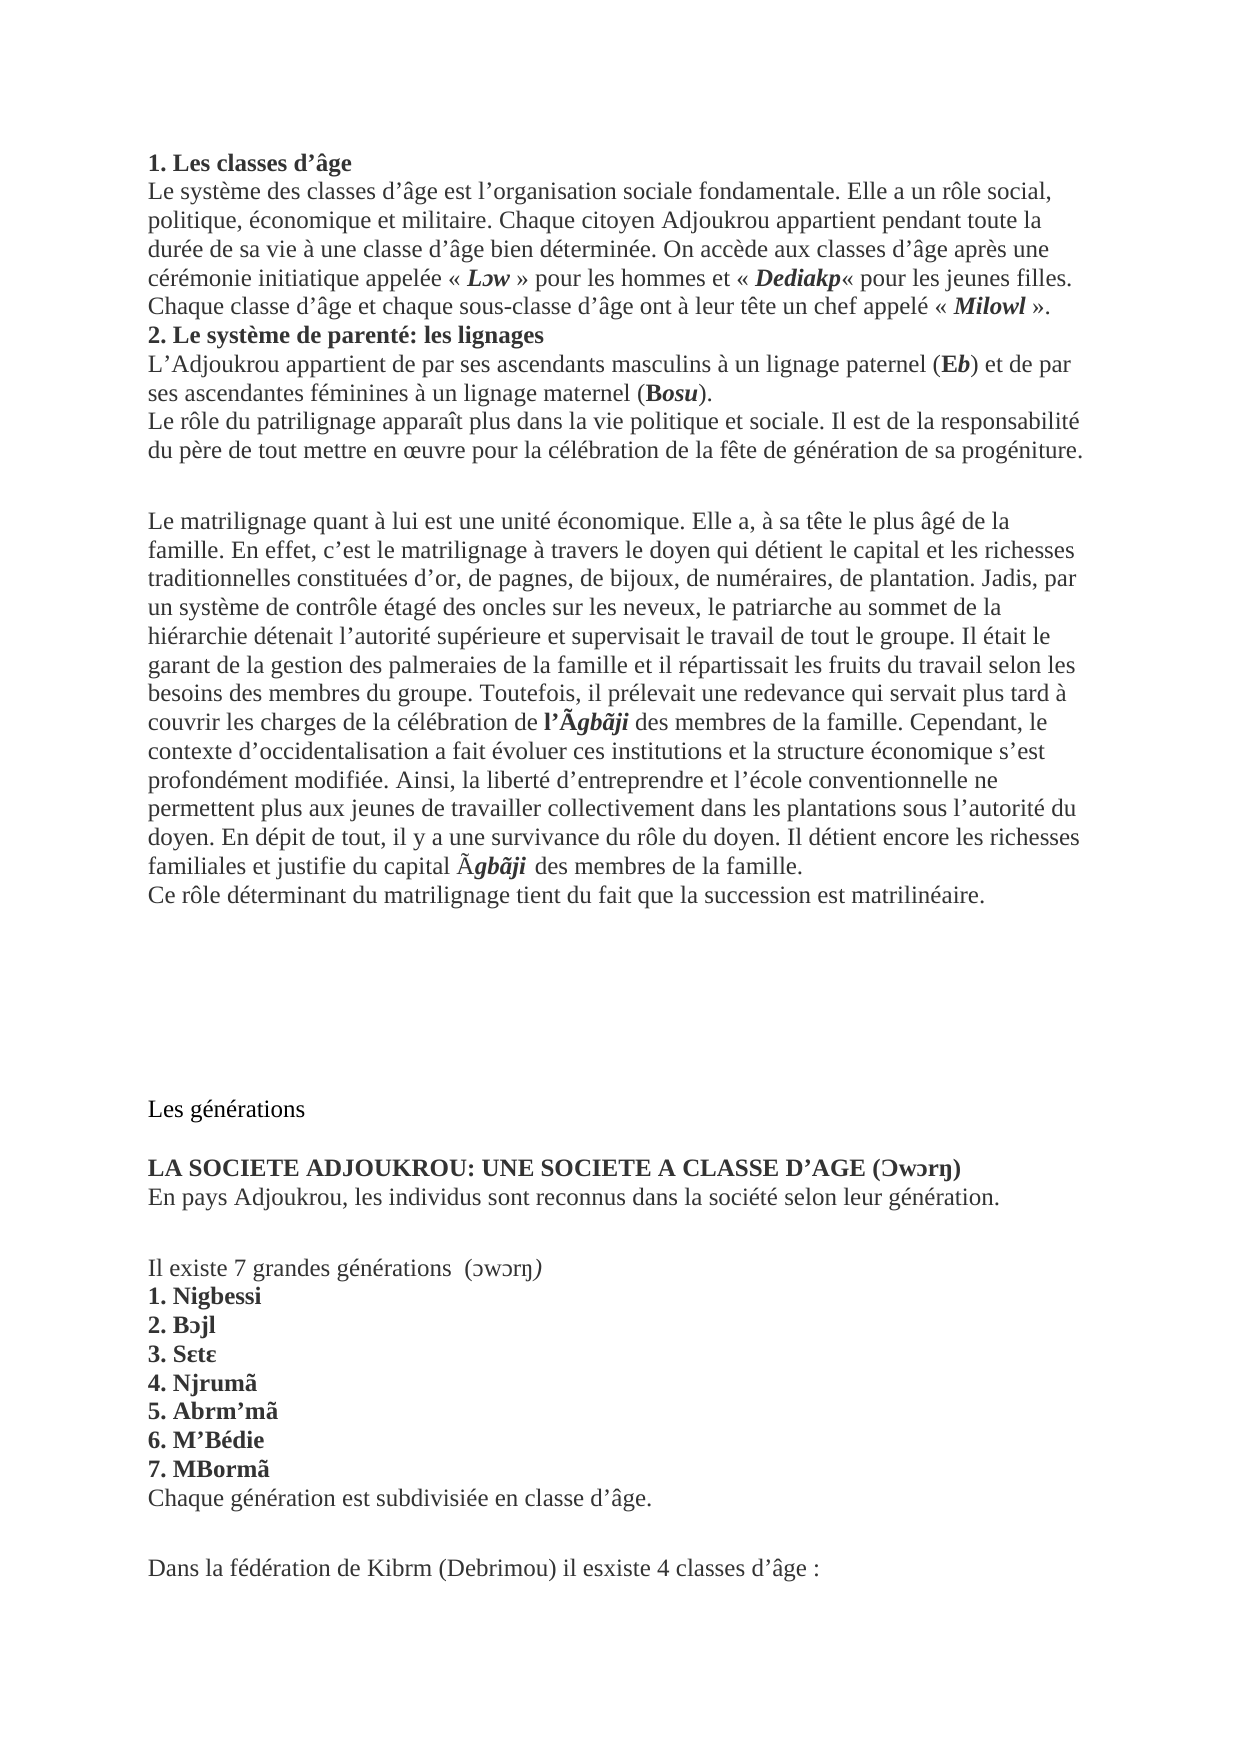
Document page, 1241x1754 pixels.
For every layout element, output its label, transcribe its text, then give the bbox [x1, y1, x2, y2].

subtitle Les générations [148, 1094, 1093, 1122]
text 2. Bɔjl [148, 1310, 1093, 1339]
text Le système des classes d’âge est l’organisation sociale fondamentale. Elle a un rôle social, politique, économique et militaire. Chaque citoyen Adjoukrou appartient pendant toute la durée de sa vie à une classe d’âge bien déterminée. On accède aux classes d’âge après une cérémonie initiatique appelée « Lɔw » pour les hommes et « Dediakp« pour les jeunes filles. Chaque classe d’âge et chaque sous-classe d’âge ont à leur tête un chef appelé « Milowl ». [148, 176, 1093, 320]
text 6. M’Bédie [148, 1425, 1093, 1454]
text Il existe 7 grandes générations (ɔwɔrŋ) [148, 1253, 1093, 1281]
text 4. Njrumã [148, 1368, 1093, 1396]
text 1. Les classes d’âge [148, 148, 1093, 176]
text 3. Sɛtɛ [148, 1339, 1093, 1368]
text 7. MBormã [148, 1454, 1093, 1483]
text En pays Adjoukrou, les individus sont reconnus dans la société selon leur génération. [148, 1182, 1093, 1211]
text Le rôle du patrilignage apparaît plus dans la vie politique et sociale. Il est de la responsabilité du père de tout mettre en œuvre pour la célébration de la fête de génération de sa progéniture. [148, 406, 1093, 464]
text Dans la fédération de Kibrm (Debrimou) il esxiste 4 classes d’âge : [148, 1553, 1093, 1582]
text 1. Nigbessi [148, 1281, 1093, 1310]
text L’Adjoukrou appartient de par ses ascendants masculins à un lignage paternel (Eb) et de par ses ascendantes féminines à un lignage maternel (Bosu). [148, 349, 1093, 406]
text Ce rôle déterminant du matrilignage tient du fait que la succession est matrilinéaire. [148, 880, 1093, 908]
text 5. Abrm’mã [148, 1396, 1093, 1425]
text LA SOCIETE ADJOUKROU: UNE SOCIETE A CLASSE D’AGE (Ɔwɔrŋ) [148, 1153, 1093, 1182]
text 2. Le système de parenté: les lignages [148, 320, 1093, 349]
text Le matrilignage quant à lui est une unité économique. Elle a, à sa tête le plus âgé de la famille. En effet, c’est le matrilignage à travers le doyen qui détient le capital et les richesses traditionnelles constituées d’or, de pagnes, de bijoux, de numéraires, de plantation. Jadis, par un système de contrôle étagé des oncles sur les neveux, le patriarche au sommet de la hiérarchie détenait l’autorité supérieure et supervisait le travail de tout le groupe. Il était le garant de la gestion des palmeraies de la famille et il répartissait les fruits du travail selon les besoins des membres du groupe. Toutefois, il prélevait une redevance qui servait plus tard à couvrir les charges de la célébration de l’Ãgbãji des membres de la famille. Cependant, le contexte d’occidentalisation a fait évoluer ces institutions et la structure économique s’est profondément modifiée. Ainsi, la liberté d’entreprendre et l’école conventionnelle ne permettent plus aux jeunes de travailler collectivement dans les plantations sous l’autorité du doyen. En dépit de tout, il y a une survivance du rôle du doyen. Il détient encore les richesses familiales et justifie du capital Ãgbãji des membres de la famille. [148, 506, 1093, 880]
text Chaque génération est subdivisiée en classe d’âge. [148, 1483, 1093, 1511]
